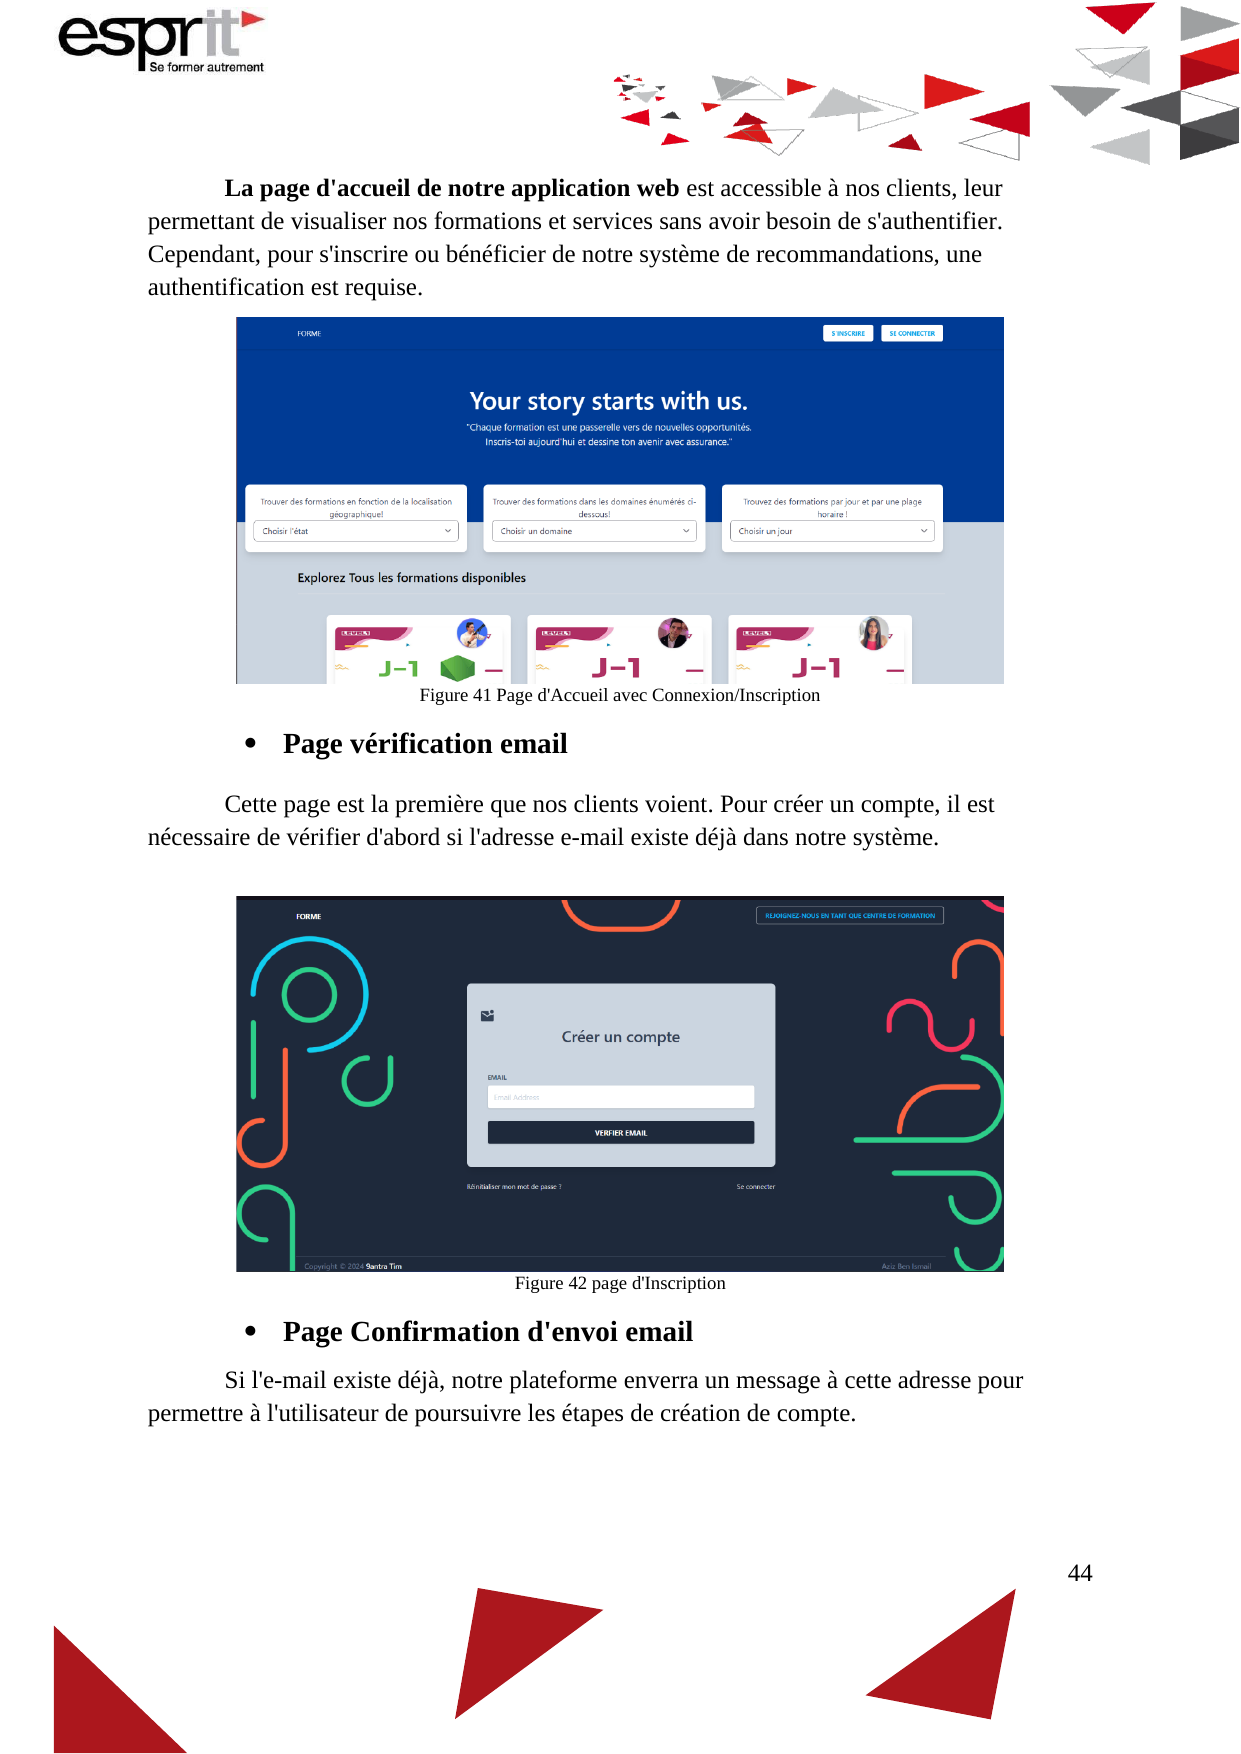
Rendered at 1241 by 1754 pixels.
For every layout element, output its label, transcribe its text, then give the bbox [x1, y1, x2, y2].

picture [54, 7, 269, 75]
picture [236, 896, 1004, 1272]
subtitle Page vérification email [245, 726, 1093, 760]
picture [613, 0, 1241, 167]
text Cette page est la première que nos clients voient. Pour créer un compte, il est nécessaire de vérifier d'abord si l'adresse e-mail existe déjà dans notre système. [148, 789, 1093, 851]
text Si l'e-mail existe déjà, notre plateforme enverra un message à cette adresse pour permettre à l'utilisateur de poursuivre les étapes de création de compte. [148, 1365, 1093, 1427]
text Figure 42 page d'Inscription [148, 1272, 1093, 1293]
picture [236, 317, 1004, 684]
list Page Confirmation d'envoi email [245, 1314, 1093, 1348]
text Figure 41 Page d'Accueil avec Connexion/Inscription [148, 684, 1093, 705]
text La page d'accueil de notre application web est accessible à nos clients, leur permettant de visualiser nos formations et services sans avoir besoin de s'authentifier. Cependant, pour s'inscrire ou bénéficier de notre système de recommandations, une authentification est requise. [148, 173, 1093, 301]
